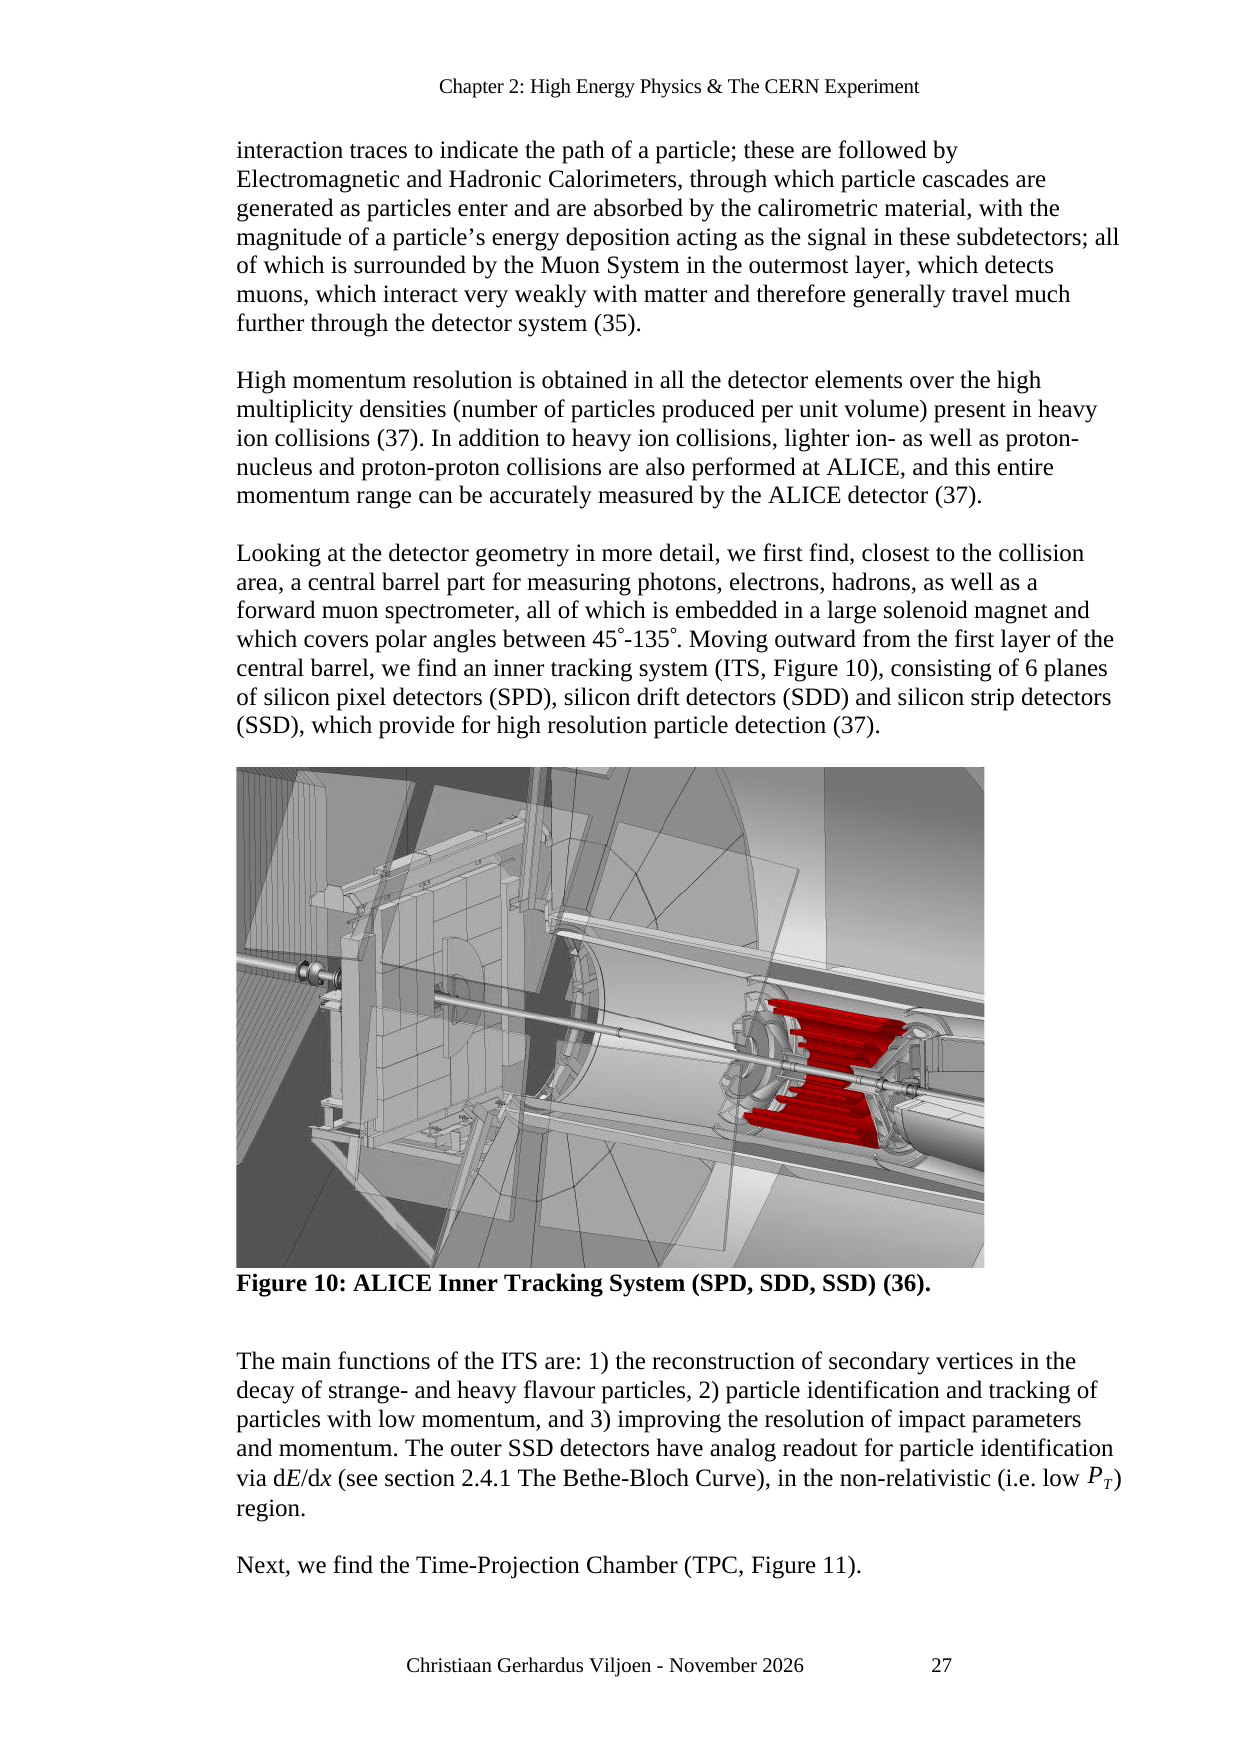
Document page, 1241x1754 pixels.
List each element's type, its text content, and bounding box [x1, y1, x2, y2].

text Looking at the detector geometry in more detail, we first find, closest to the collision area, a central barrel part for measuring photons, electrons, hadrons, as well as a forward muon spectrometer, all of which is embedded in a large solenoid magnet and which covers polar angles between 45-135. Moving outward from the first layer of the central barrel, we find an inner tracking system (ITS, Figure 10), consisting of 6 planes of silicon pixel detectors (SPD), silicon drift detectors (SDD) and silicon strip detectors (SSD), which provide for high resolution particle detection . [236, 538, 1122, 739]
text The main functions of the ITS are: 1) the reconstruction of secondary vertices in the decay of strange- and heavy flavour particles, 2) particle identification and tracking of particles with low momentum, and 3) improving the resolution of impact parameters and momentum. The outer SSD detectors have analog readout for particle identification via dE/dx (see section 2.3.1 The Bethe-Bloch Curve), in the non-relativistic (i.e. low ) region. [236, 1346, 1122, 1521]
text Figure 10: ALICE Inner Tracking System (SPD, SDD, SSD) . [236, 1268, 1122, 1297]
text Next, we find the Time-Projection Chamber (TPC, Figure 11). [236, 1550, 1122, 1579]
text High momentum resolution is obtained in all the detector elements over the high multiplicity densities (number of particles produced per unit volume) present in heavy ion collisions . In addition to heavy ion collisions, lighter ion- as well as proton-nucleus and proton-proton collisions are also performed at ALICE, and this entire momentum range can be accurately measured by the ALICE detector . [236, 365, 1122, 509]
picture [236, 767, 985, 1268]
